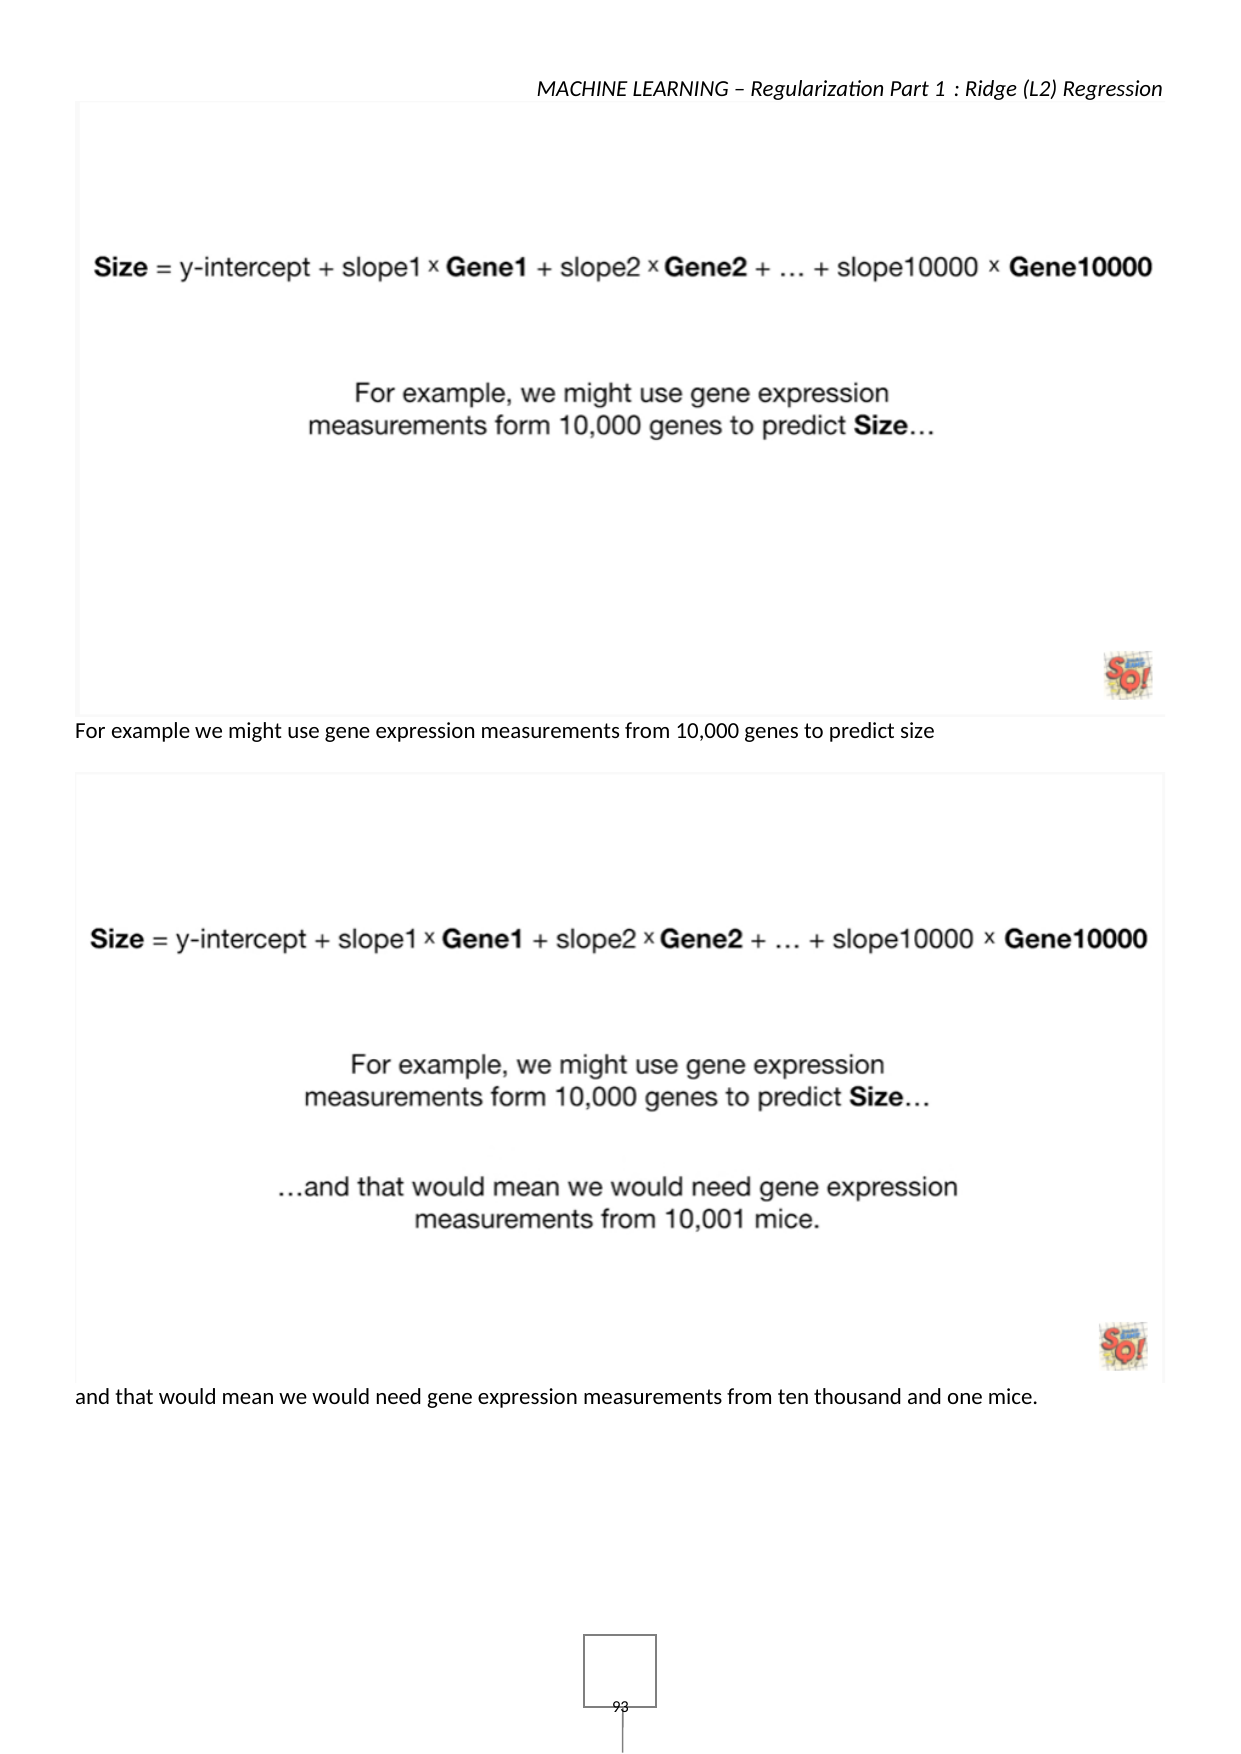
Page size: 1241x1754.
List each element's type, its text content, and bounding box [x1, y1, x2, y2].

text For example we might use gene expression measurements from 10,000 genes to predict size [75, 717, 1165, 744]
picture [75, 772, 1166, 1383]
picture [75, 101, 1166, 717]
text and that would mean we would need gene expression measurements from ten thousand and one mice. [75, 1383, 1165, 1411]
